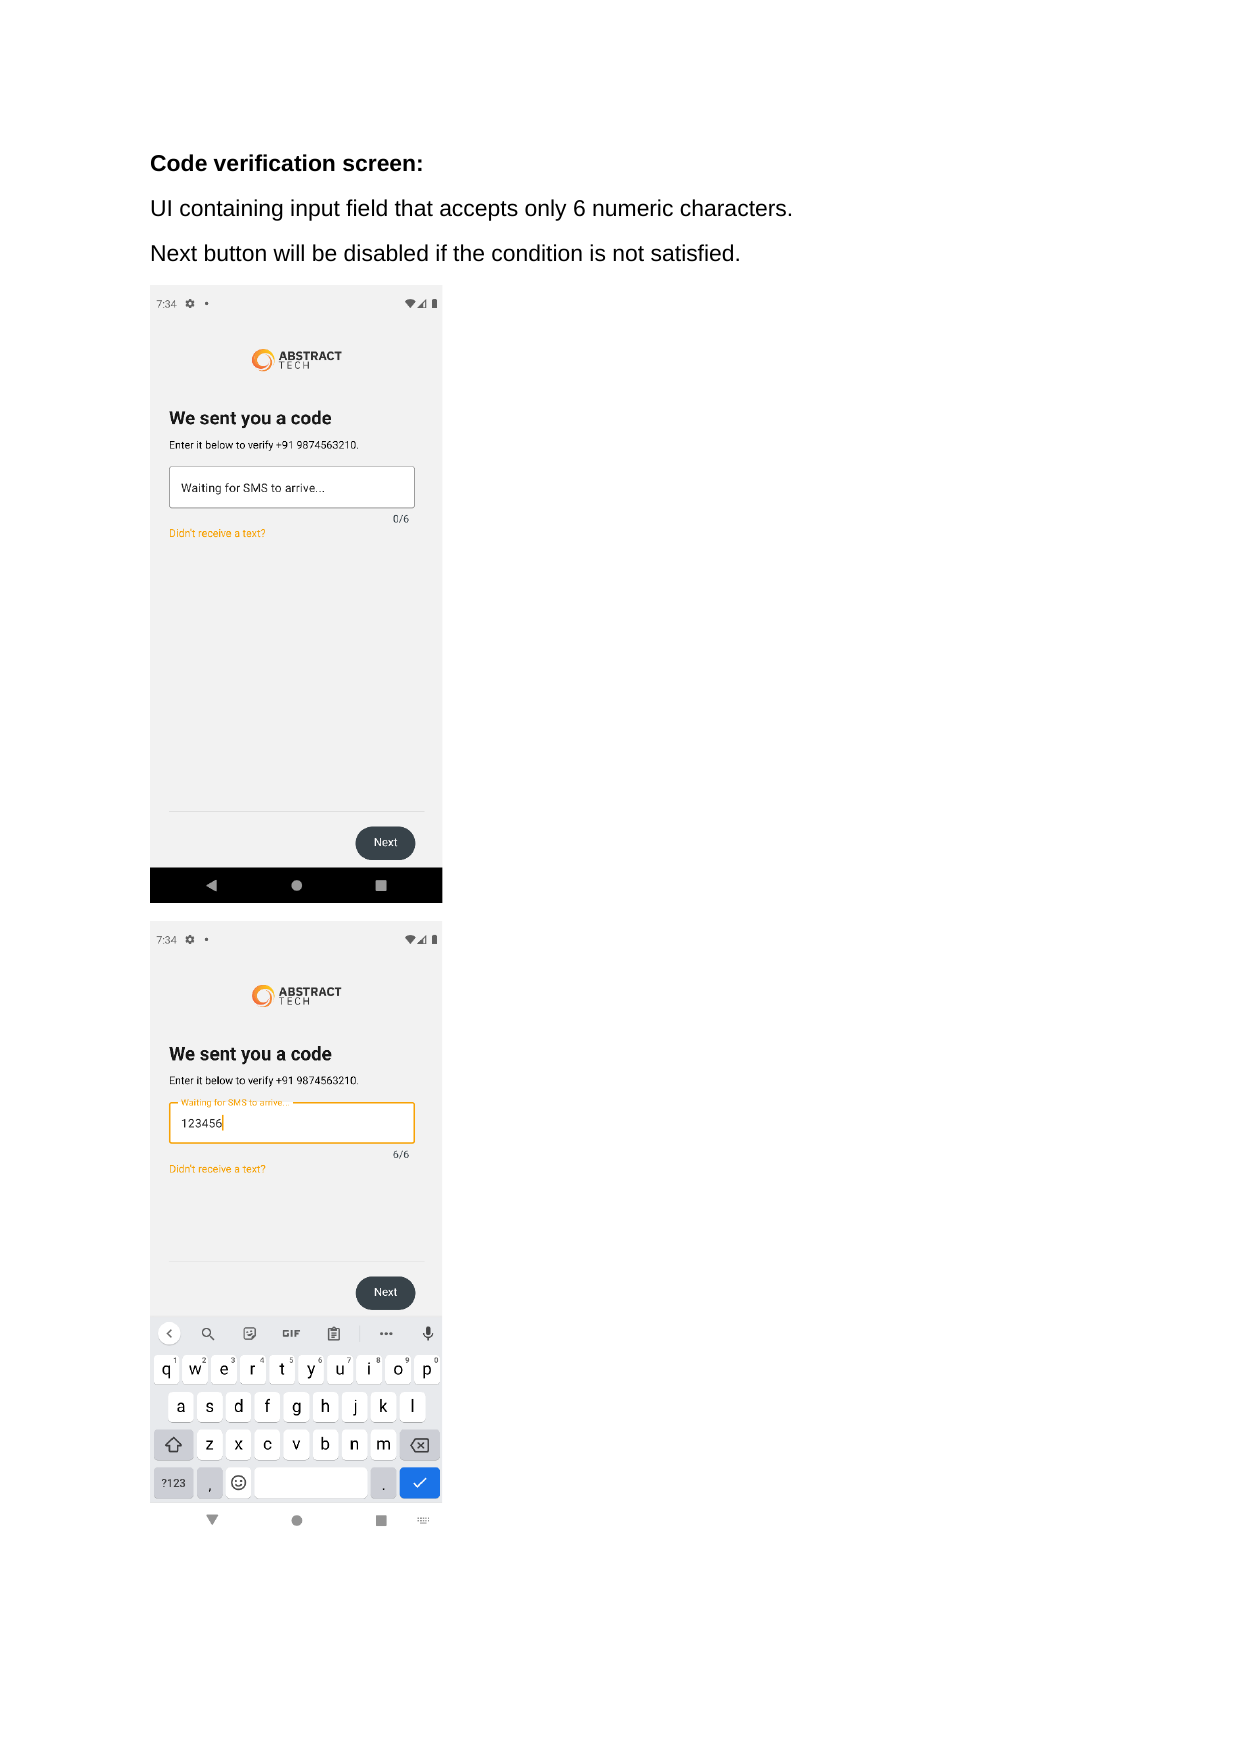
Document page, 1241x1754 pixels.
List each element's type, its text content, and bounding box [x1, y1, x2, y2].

text Next button will be disabled if the condition is not satisfied. [150, 240, 1090, 267]
picture [150, 921, 443, 1538]
picture [150, 285, 443, 903]
text Code verification screen: [150, 150, 1090, 176]
text UI containing input field that accepts only 6 numeric characters. [150, 195, 1090, 221]
